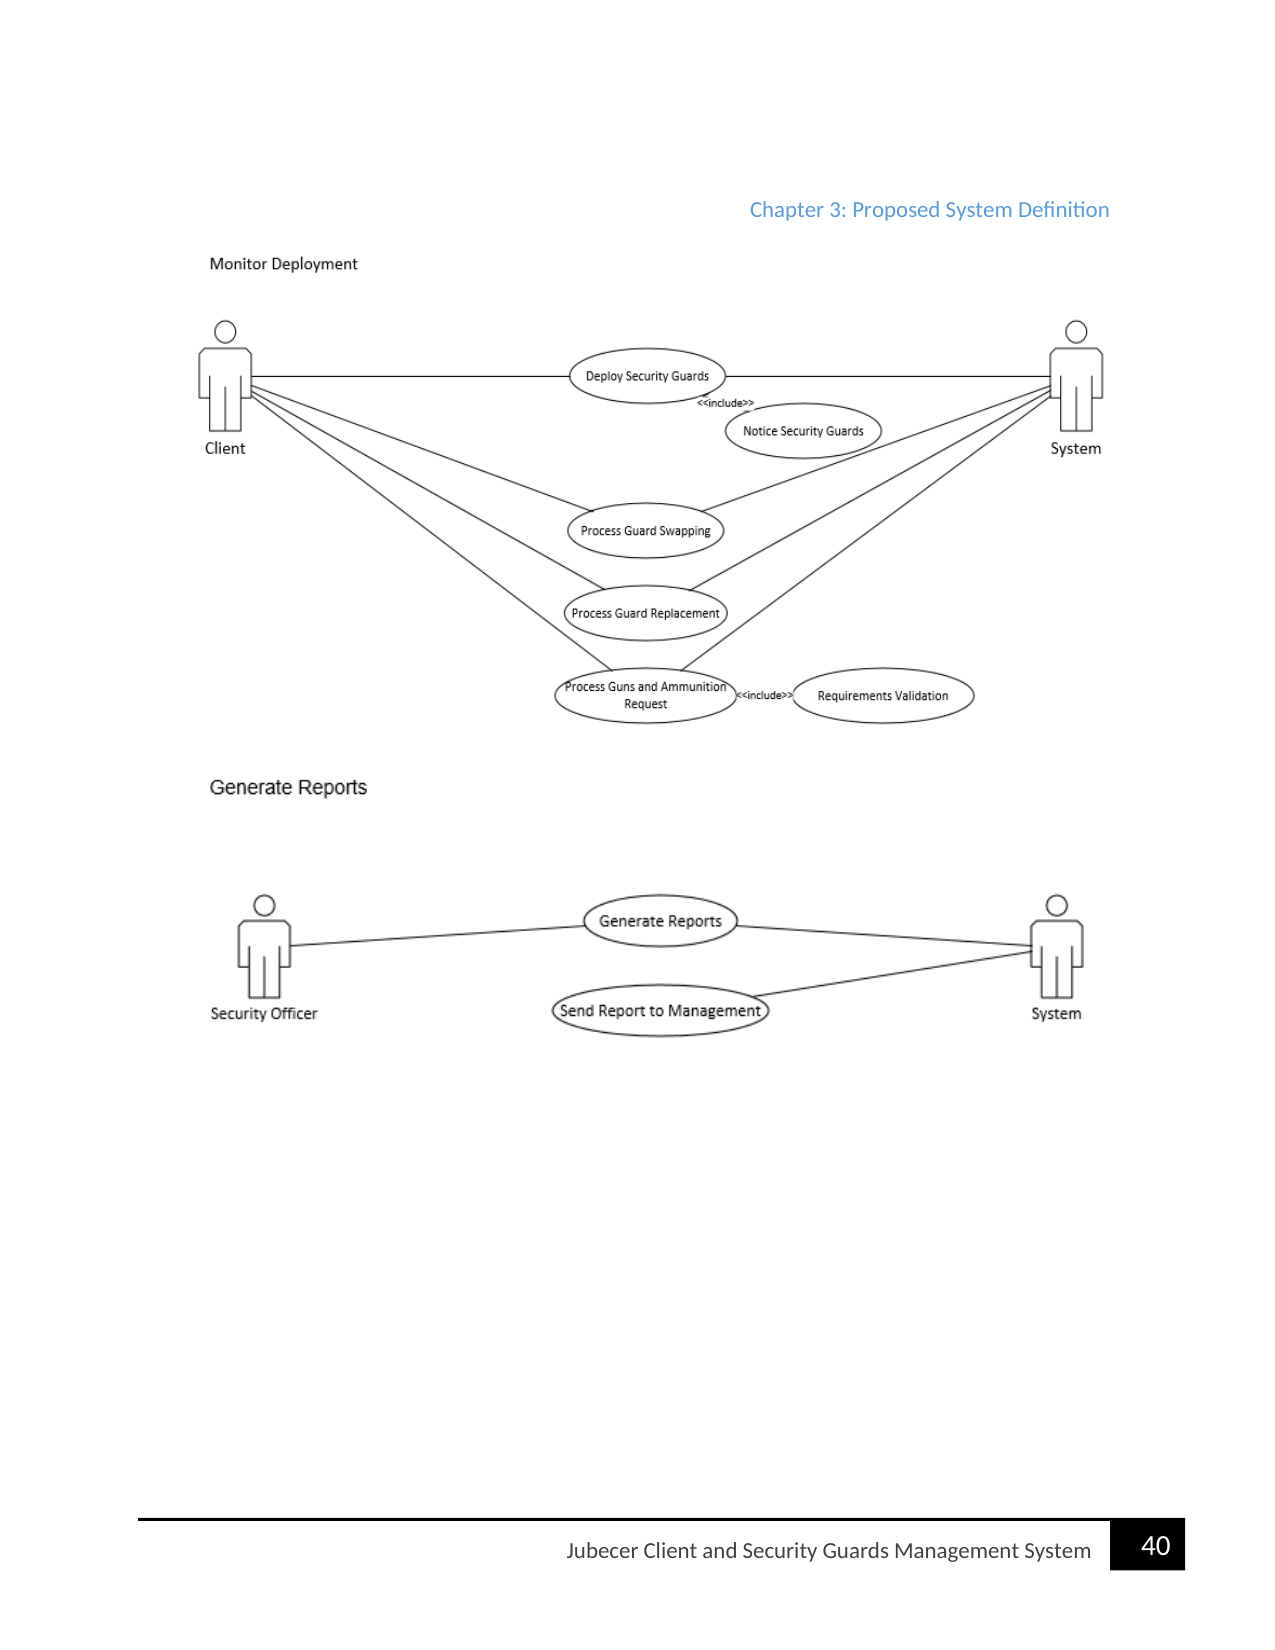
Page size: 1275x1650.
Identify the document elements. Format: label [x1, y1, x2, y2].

picture [195, 251, 1110, 753]
picture [195, 766, 1110, 1106]
